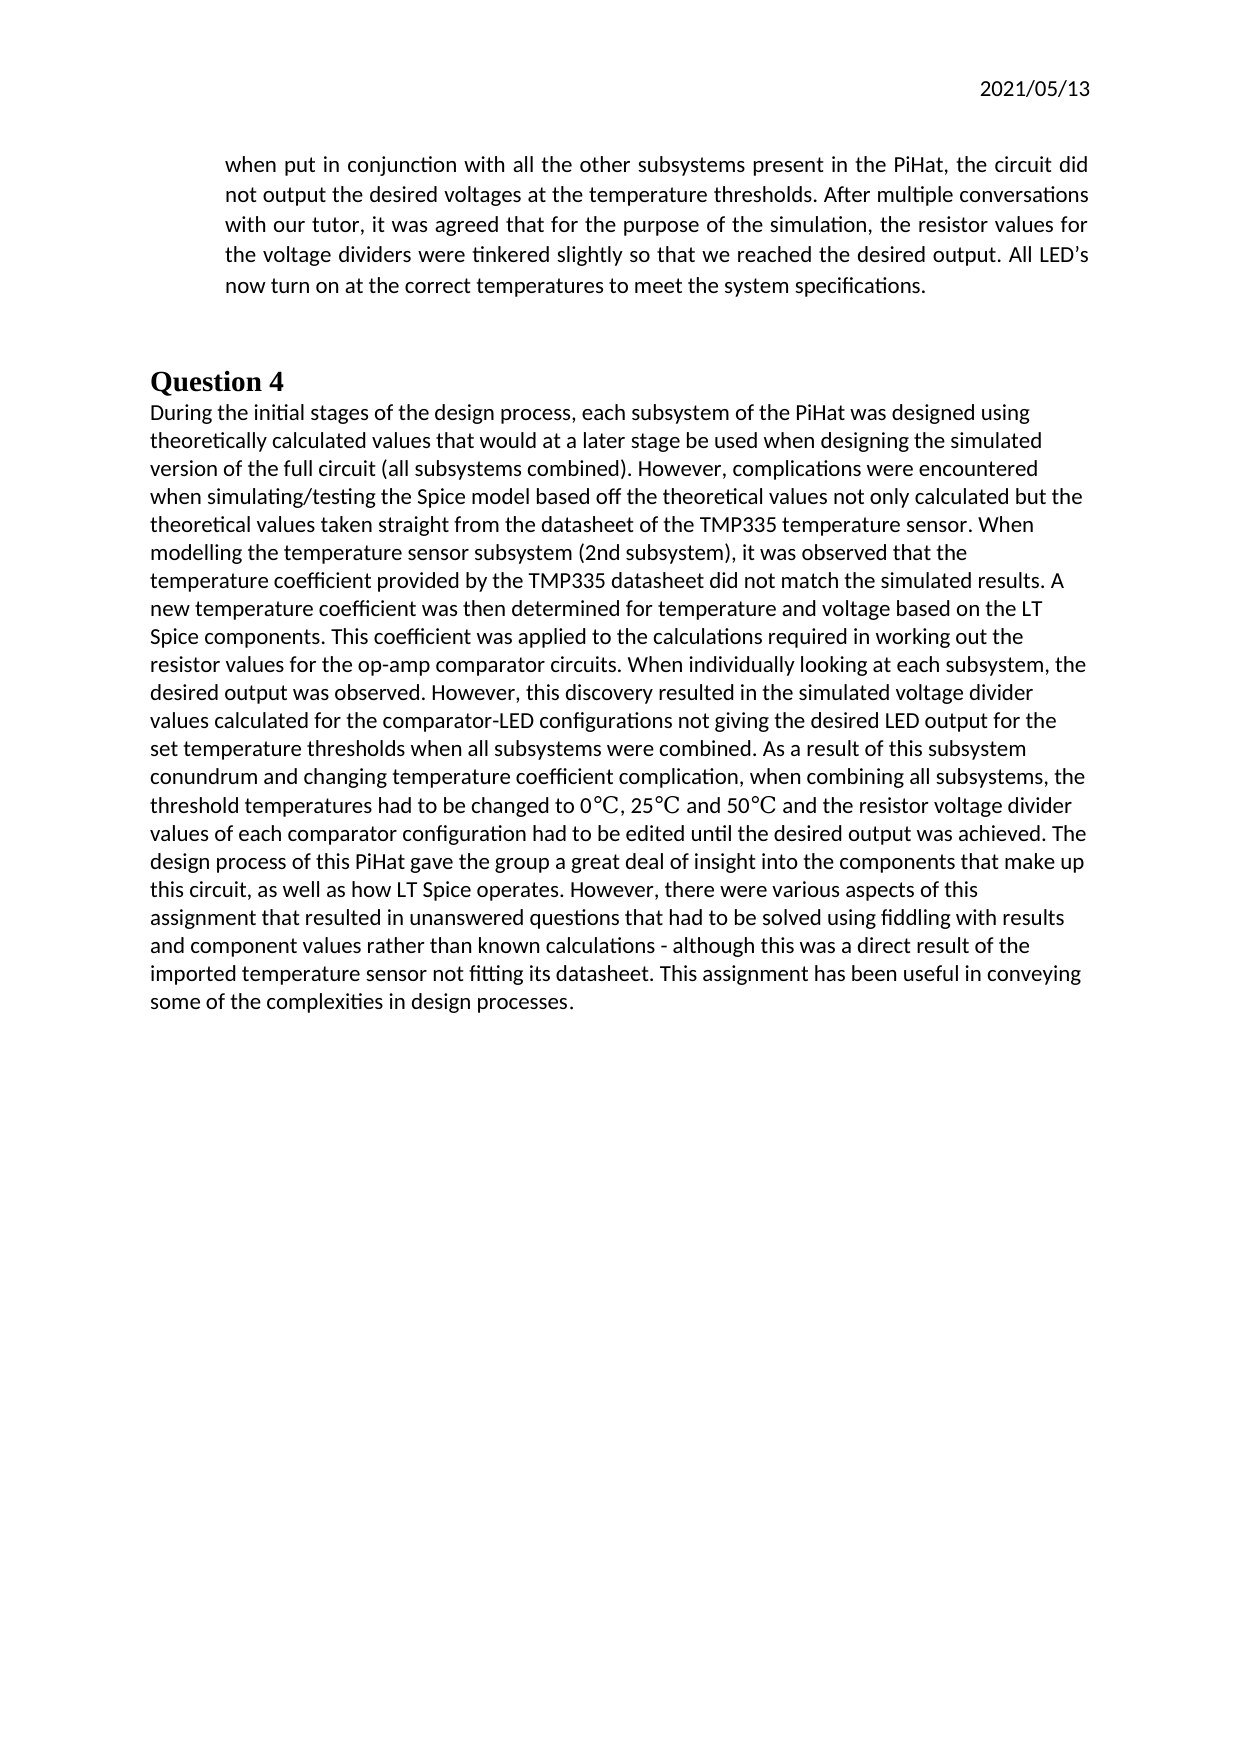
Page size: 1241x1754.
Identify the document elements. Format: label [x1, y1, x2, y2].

text [150, 150, 1090, 599]
